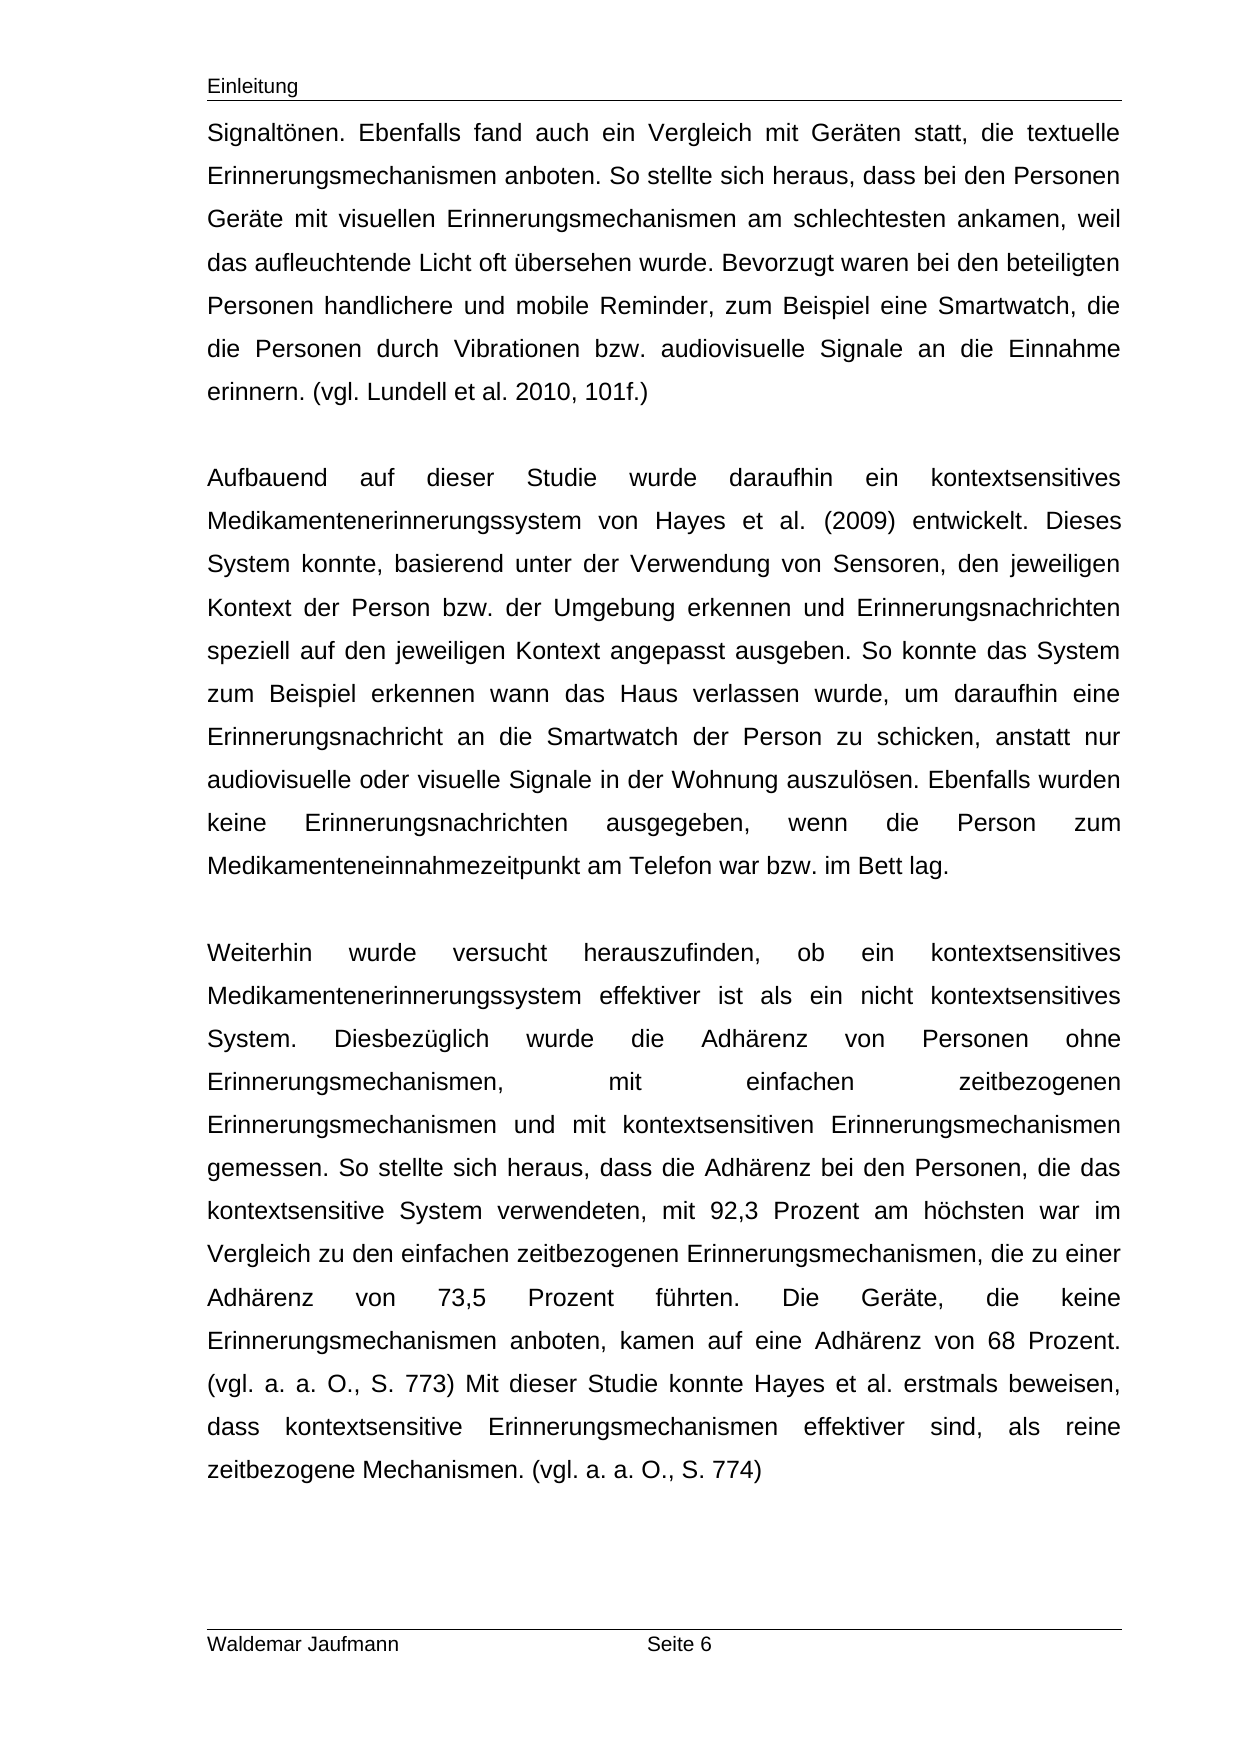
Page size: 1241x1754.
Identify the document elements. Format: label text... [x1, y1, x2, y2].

text Weiterhin wurde versucht herauszufinden, ob ein kontextsensitives Medikamentenerinnerungssystem effektiver ist als ein nicht kontextsensitives System. Diesbezüglich wurde die Adhärenz von Personen ohne Erinnerungsmechanismen, mit einfachen zeitbezogenen Erinnerungsmechanismen und mit kontextsensitiven Erinnerungsmechanismen gemessen. So stellte sich heraus, dass die Adhärenz bei den Personen, die das kontextsensitive System verwendeten, mit 92,3 Prozent am höchsten war im Vergleich zu den einfachen zeitbezogenen Erinnerungsmechanismen, die zu einer Adhärenz von 73,5 Prozent führten. Die Geräte, die keine Erinnerungsmechanismen anboten, kamen auf eine Adhärenz von 68 Prozent. (vgl. a. a. O., S. 773) Mit dieser Studie konnte Hayes et al. erstmals beweisen, dass kontextsensitive Erinnerungsmechanismen effektiver sind, als reine zeitbezogene Mechanismen. (vgl. a. a. O., S. 774) [207, 937, 1122, 1484]
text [207, 118, 1122, 406]
text Aufbauend auf dieser Studie wurde daraufhin ein kontextsensitives Medikamentenerinnerungssystem von Hayes et al. (2009) entwickelt. Dieses System konnte, basierend unter der Verwendung von Sensoren, den jeweiligen Kontext der Person bzw. der Umgebung erkennen und Erinnerungsnachrichten speziell auf den jeweiligen Kontext angepasst ausgeben. So konnte das System zum Beispiel erkennen wann das Haus verlassen wurde, um daraufhin eine Erinnerungsnachricht an die Smartwatch der Person zu schicken, anstatt nur audiovisuelle oder visuelle Signale in der Wohnung auszulösen. Ebenfalls wurden keine Erinnerungsnachrichten ausgegeben, wenn die Person zum Medikamenteneinnahmezeitpunkt am Telefon war bzw. im Bett lag. [207, 463, 1122, 880]
